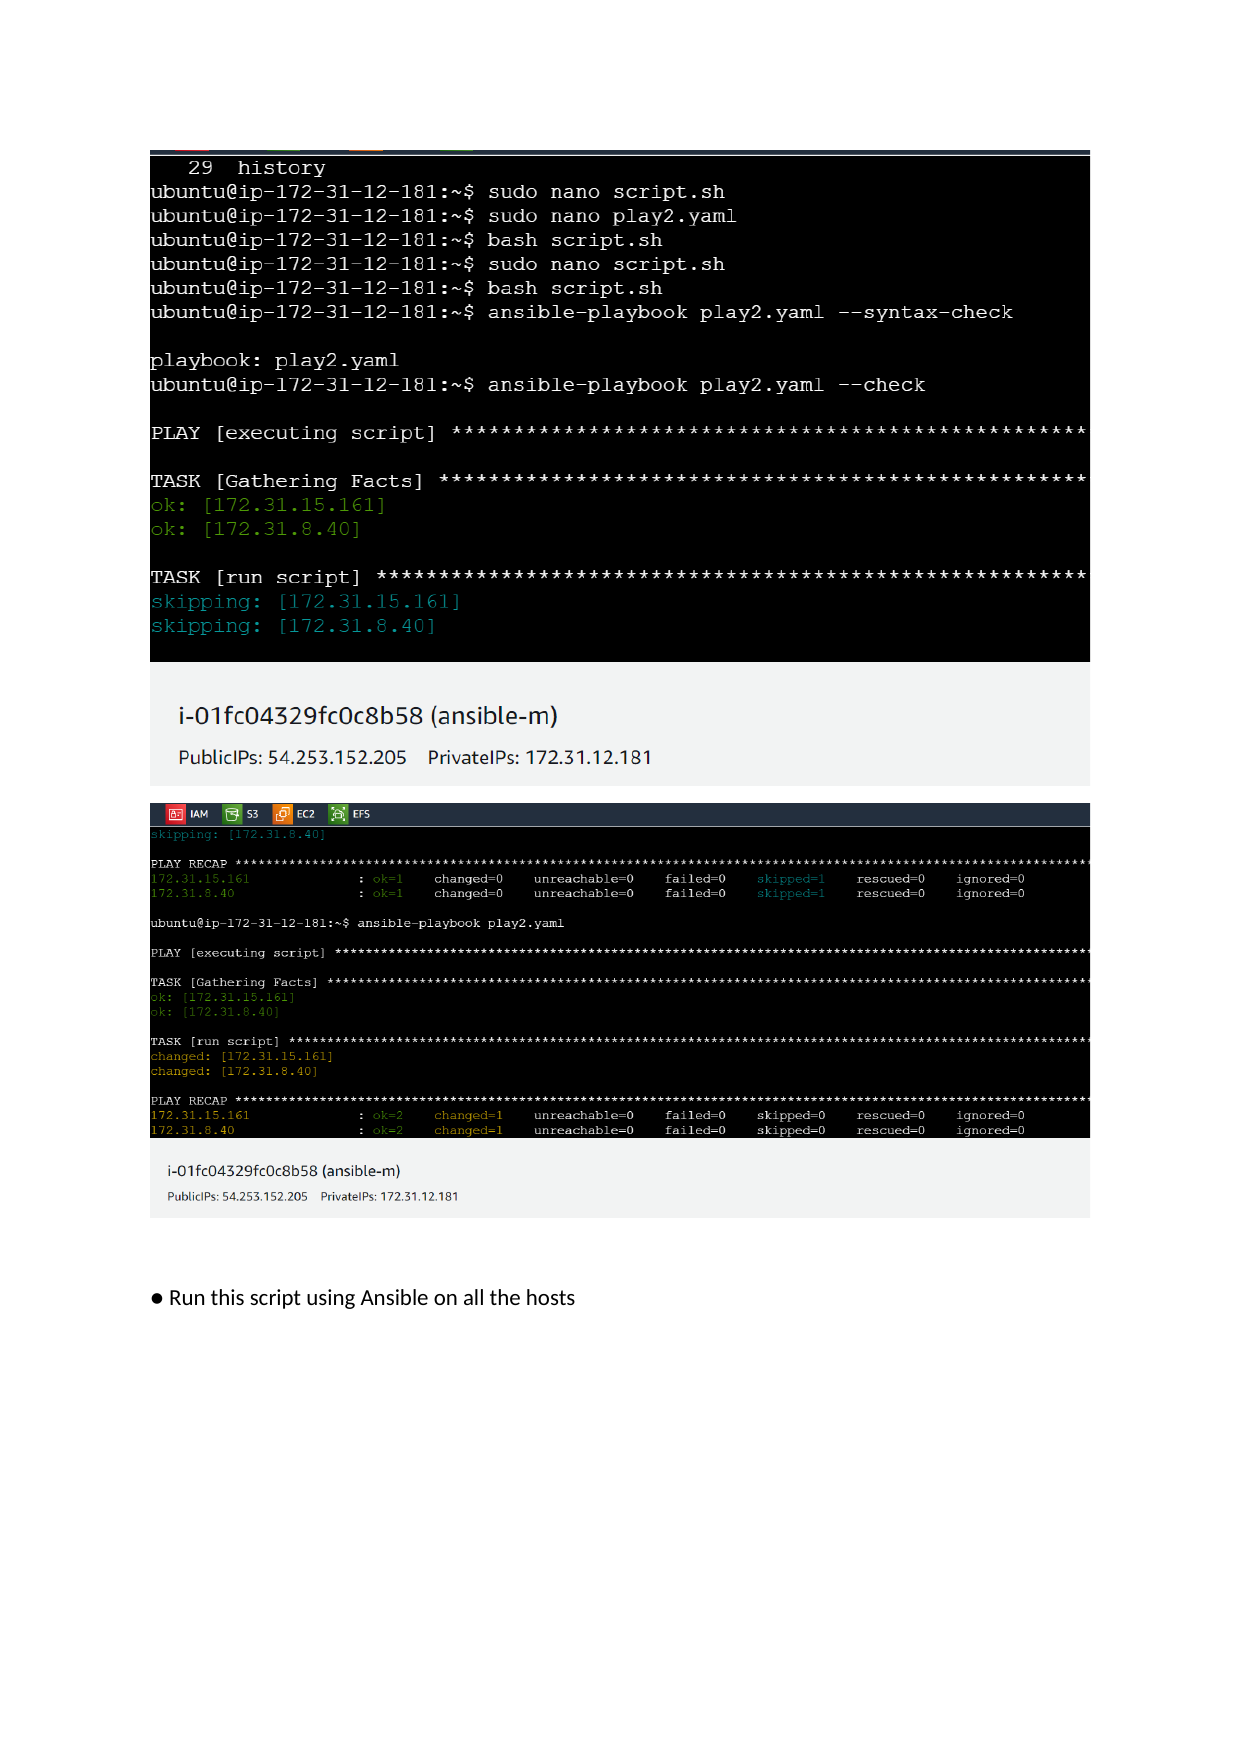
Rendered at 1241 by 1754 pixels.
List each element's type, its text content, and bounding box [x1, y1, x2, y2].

picture [150, 150, 1091, 786]
picture [150, 803, 1091, 1218]
text ● Run this script using Ansible on all the hosts [150, 1283, 1090, 1312]
